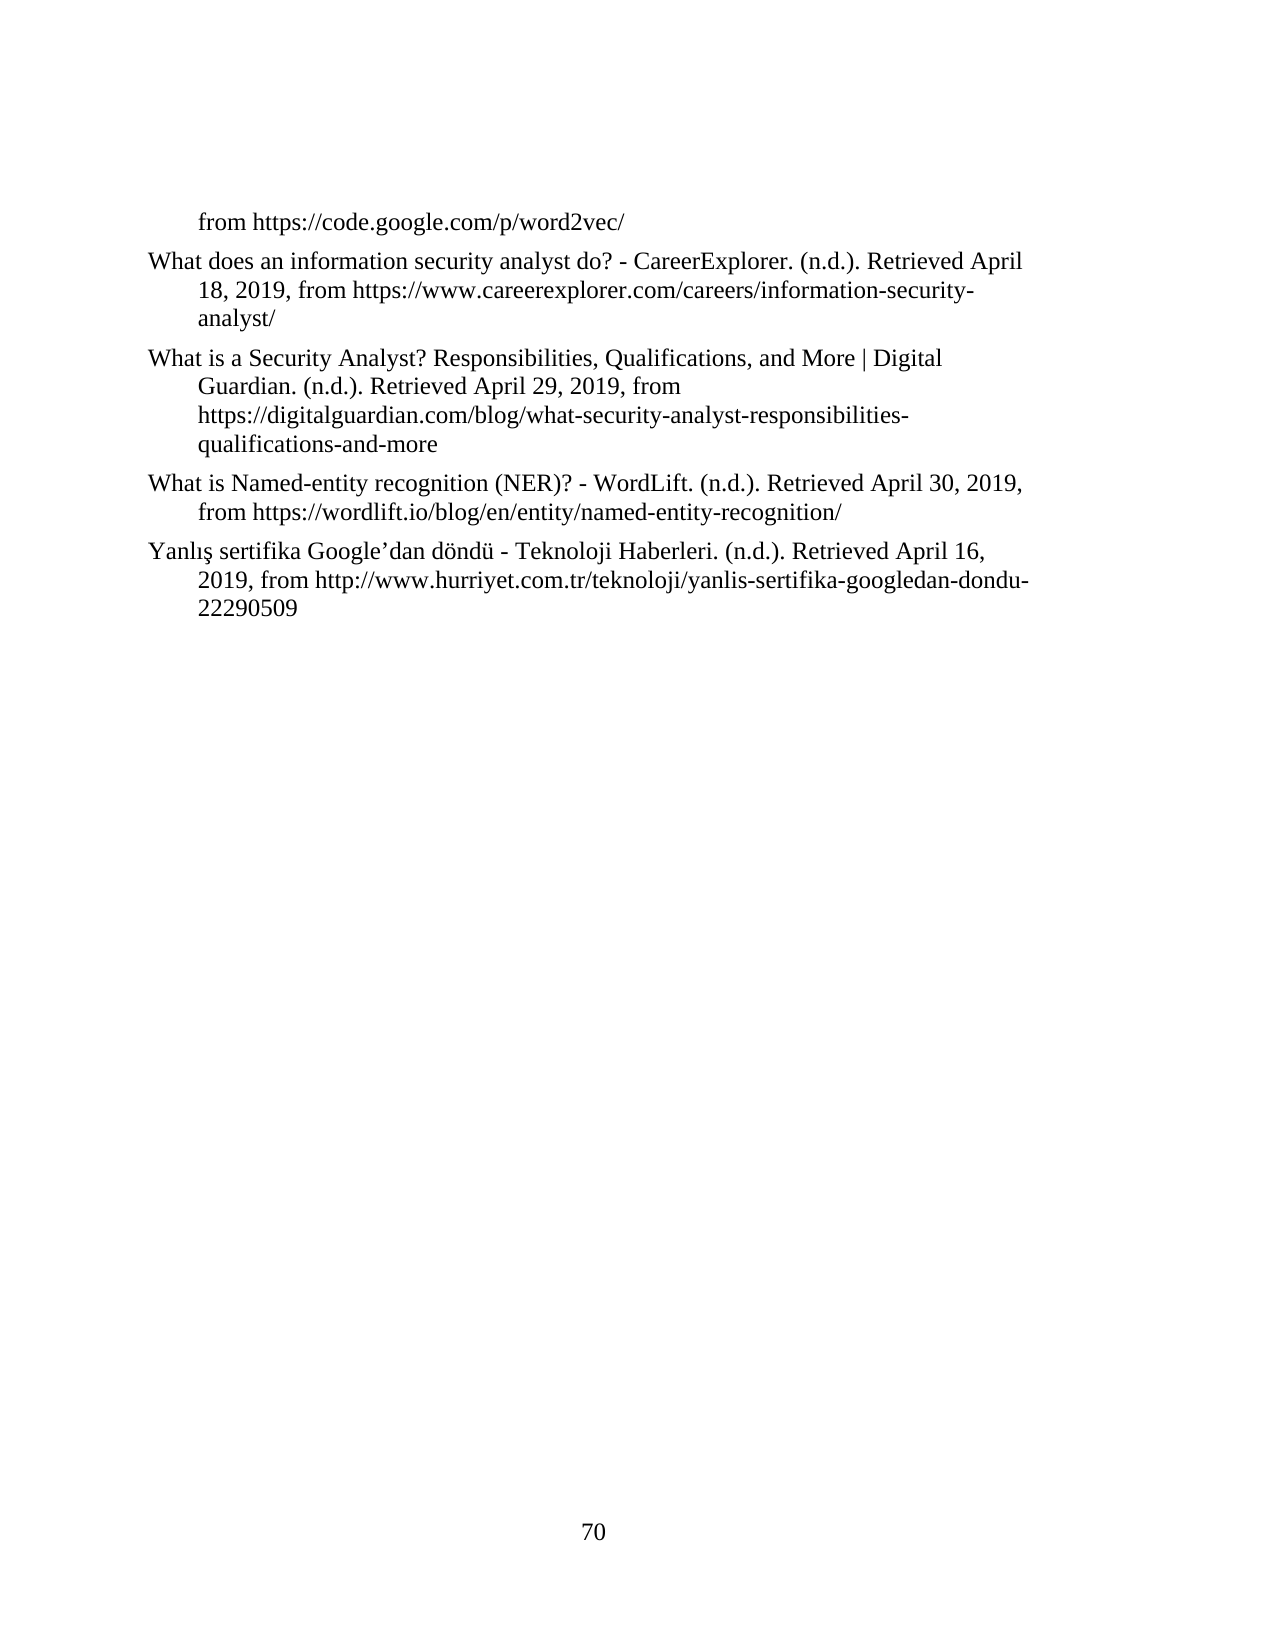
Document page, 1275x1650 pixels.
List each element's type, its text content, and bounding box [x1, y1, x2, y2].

text What does an information security analyst do? ‐ CareerExplorer. (n.d.). Retrieved April 18, 2019, from https://www.careerexplorer.com/careers/information-security-analyst/ [148, 246, 1039, 332]
text What is Named-entity recognition (NER)? - WordLift. (n.d.). Retrieved April 30, 2019, from https://wordlift.io/blog/en/entity/named-entity-recognition/ [148, 468, 1039, 526]
text What is a Security Analyst? Responsibilities, Qualifications, and More | Digital Guardian. (n.d.). Retrieved April 29, 2019, from https://digitalguardian.com/blog/what-security-analyst-responsibilities-qualifications-and-more [148, 343, 1039, 458]
text Yanlış sertifika Google’dan döndü - Teknoloji Haberleri. (n.d.). Retrieved April 16, 2019, from http://www.hurriyet.com.tr/teknoloji/yanlis-sertifika-googledan-dondu-22290509 [148, 536, 1039, 622]
